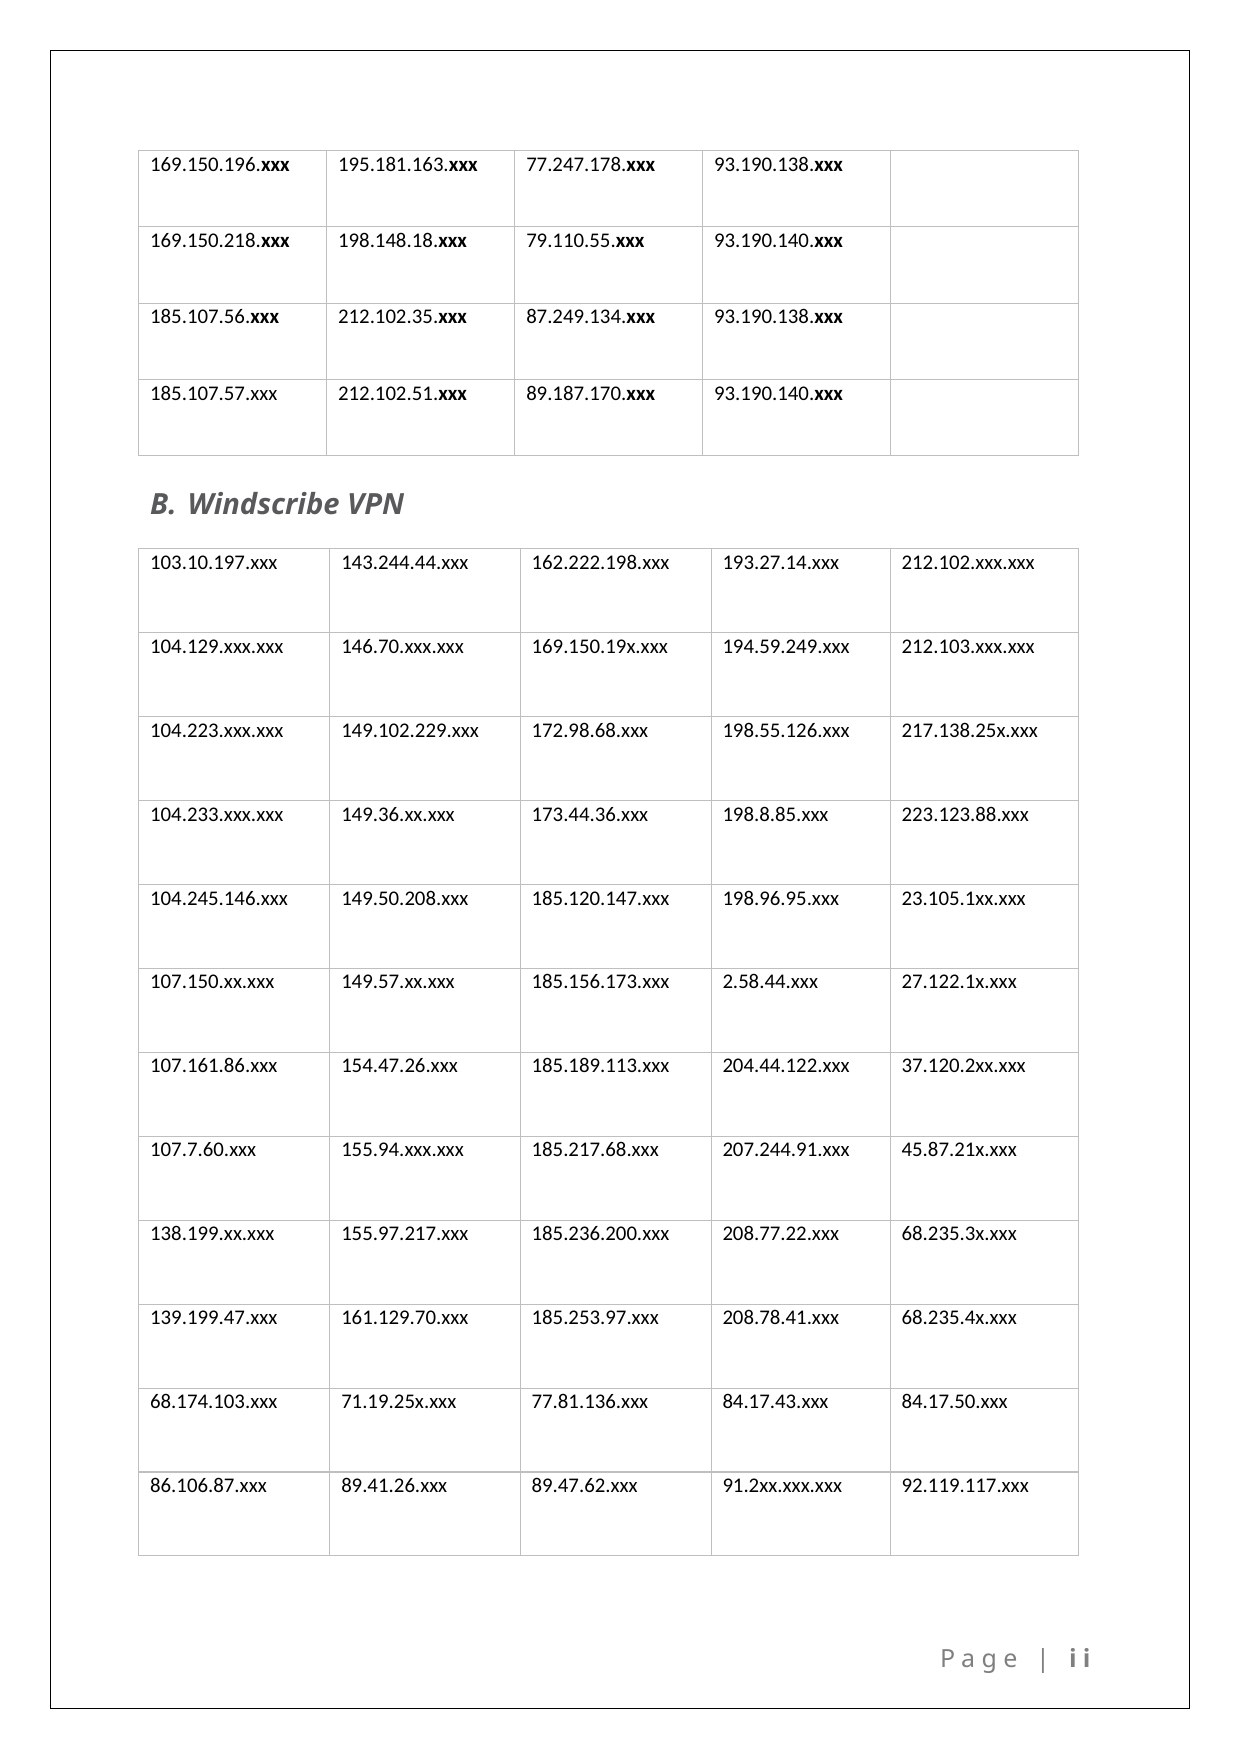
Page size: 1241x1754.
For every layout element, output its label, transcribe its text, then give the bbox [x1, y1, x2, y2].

table_cell [891, 227, 1078, 302]
table_cell 139.199.47.xxx [139, 1305, 329, 1387]
table_cell 93.190.140.xxx [703, 380, 890, 455]
table_cell 68.235.4x.xxx [891, 1305, 1078, 1387]
table_cell 185.189.113.xxx [521, 1053, 711, 1136]
table_cell 169.150.218.xxx [139, 227, 326, 302]
table_cell 161.129.70.xxx [330, 1305, 520, 1387]
table_cell 104.223.xxx.xxx [139, 717, 329, 800]
table_cell 86.106.87.xxx [139, 1473, 329, 1555]
table_cell 77.247.178.xxx [515, 151, 702, 226]
table_cell 2.58.44.xxx [712, 969, 890, 1052]
table_cell 37.120.2xx.xxx [891, 1053, 1078, 1136]
table_cell 223.123.88.xxx [891, 801, 1078, 884]
table_cell 208.77.22.xxx [712, 1221, 890, 1303]
table_cell 185.107.57.xxx [139, 380, 326, 455]
table_cell 155.94.xxx.xxx [330, 1137, 520, 1219]
table_cell 23.105.1xx.xxx [891, 885, 1078, 968]
table_cell 84.17.43.xxx [712, 1389, 890, 1471]
table_cell 68.174.103.xxx [139, 1389, 329, 1471]
table_cell [891, 151, 1078, 226]
table_cell 89.47.62.xxx [521, 1473, 711, 1555]
table_header 143.244.44.xxx [330, 549, 520, 632]
table_cell 138.199.xx.xxx [139, 1221, 329, 1303]
table_cell 104.129.xxx.xxx [139, 633, 329, 716]
table_cell 68.235.3x.xxx [891, 1221, 1078, 1303]
list Windscribe VPN [150, 483, 1090, 523]
table_cell 198.55.126.xxx [712, 717, 890, 800]
table_cell 154.47.26.xxx [330, 1053, 520, 1136]
table_cell 84.17.50.xxx [891, 1389, 1078, 1471]
table_cell 172.98.68.xxx [521, 717, 711, 800]
table_header 162.222.198.xxx [521, 549, 711, 632]
table_header 193.27.14.xxx [712, 549, 890, 632]
table_cell 91.2xx.xxx.xxx [712, 1473, 890, 1555]
table_cell 149.57.xx.xxx [330, 969, 520, 1052]
table_cell [891, 304, 1078, 379]
table_header 103.10.197.xxx [139, 549, 329, 632]
table_cell 79.110.55.xxx [515, 227, 702, 302]
table_cell 185.107.56.xxx [139, 304, 326, 379]
table_cell 217.138.25x.xxx [891, 717, 1078, 800]
table_cell 155.97.217.xxx [330, 1221, 520, 1303]
table_cell 185.236.200.xxx [521, 1221, 711, 1303]
table_cell 93.190.138.xxx [703, 151, 890, 226]
table_cell 71.19.25x.xxx [330, 1389, 520, 1471]
table_cell 173.44.36.xxx [521, 801, 711, 884]
table_cell 198.96.95.xxx [712, 885, 890, 968]
table_cell 204.44.122.xxx [712, 1053, 890, 1136]
table_cell 149.50.208.xxx [330, 885, 520, 968]
table_cell 89.187.170.xxx [515, 380, 702, 455]
table_cell 198.148.18.xxx [327, 227, 514, 302]
table_cell 185.253.97.xxx [521, 1305, 711, 1387]
table_cell 146.70.xxx.xxx [330, 633, 520, 716]
table_cell 212.102.35.xxx [327, 304, 514, 379]
table_cell 93.190.140.xxx [703, 227, 890, 302]
table_cell 87.249.134.xxx [515, 304, 702, 379]
table_cell 207.244.91.xxx [712, 1137, 890, 1219]
table_cell 107.7.60.xxx [139, 1137, 329, 1219]
table_cell 169.150.19x.xxx [521, 633, 711, 716]
table_cell 212.103.xxx.xxx [891, 633, 1078, 716]
table_cell 89.41.26.xxx [330, 1473, 520, 1555]
table_cell 185.156.173.xxx [521, 969, 711, 1052]
table_cell 169.150.196.xxx [139, 151, 326, 226]
table_cell 107.161.86.xxx [139, 1053, 329, 1136]
table_cell 185.120.147.xxx [521, 885, 711, 968]
table_cell 104.233.xxx.xxx [139, 801, 329, 884]
table_cell 107.150.xx.xxx [139, 969, 329, 1052]
table_header 212.102.xxx.xxx [891, 549, 1078, 632]
table_cell 198.8.85.xxx [712, 801, 890, 884]
table_cell 194.59.249.xxx [712, 633, 890, 716]
table_cell 185.217.68.xxx [521, 1137, 711, 1219]
table_cell 212.102.51.xxx [327, 380, 514, 455]
table_cell 104.245.146.xxx [139, 885, 329, 968]
table_cell 27.122.1x.xxx [891, 969, 1078, 1052]
table_cell [891, 380, 1078, 455]
table_cell 77.81.136.xxx [521, 1389, 711, 1471]
table_cell 149.102.229.xxx [330, 717, 520, 800]
table_cell 45.87.21x.xxx [891, 1137, 1078, 1219]
table_cell 93.190.138.xxx [703, 304, 890, 379]
table_cell 208.78.41.xxx [712, 1305, 890, 1387]
table_cell 149.36.xx.xxx [330, 801, 520, 884]
table_cell 195.181.163.xxx [327, 151, 514, 226]
table_cell 92.119.117.xxx [891, 1473, 1078, 1555]
